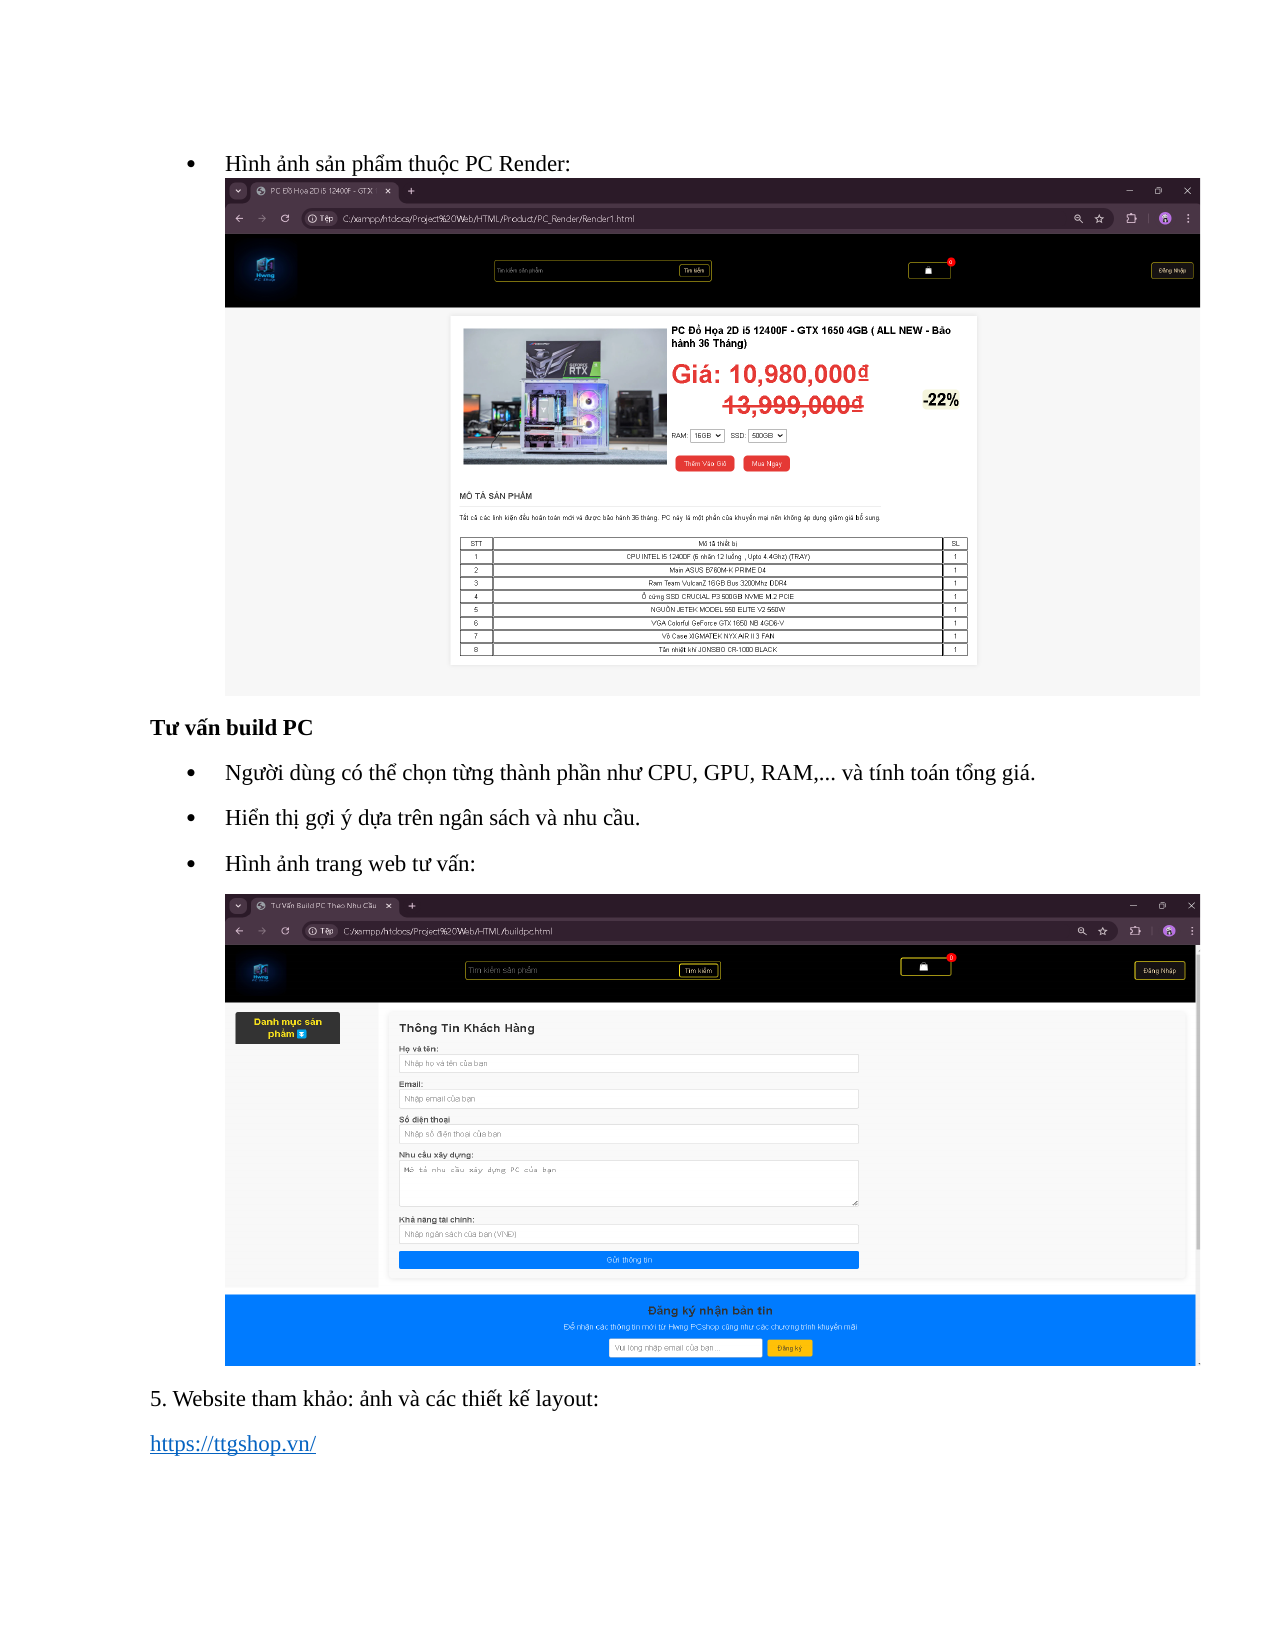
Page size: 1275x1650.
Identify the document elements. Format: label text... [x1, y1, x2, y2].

text 5. Website tham khảo: ảnh và các thiết kế layout: [150, 1385, 1125, 1411]
list Hình ảnh sản phẩm thuộc PC Render: [187, 150, 1125, 176]
list Người dùng có thể chọn từng thành phần như CPU, GPU, RAM,... và tính toán tổng giá. [187, 759, 1125, 786]
list Hiển thị gợi ý dựa trên ngân sách và nhu cầu. [187, 804, 1125, 831]
text Tư vấn build PC [150, 714, 1125, 741]
picture [225, 178, 1200, 696]
picture [225, 894, 1200, 1366]
list Hình ảnh trang web tư vấn: [187, 849, 1125, 876]
text https://ttgshop.vn/ [150, 1430, 1125, 1456]
